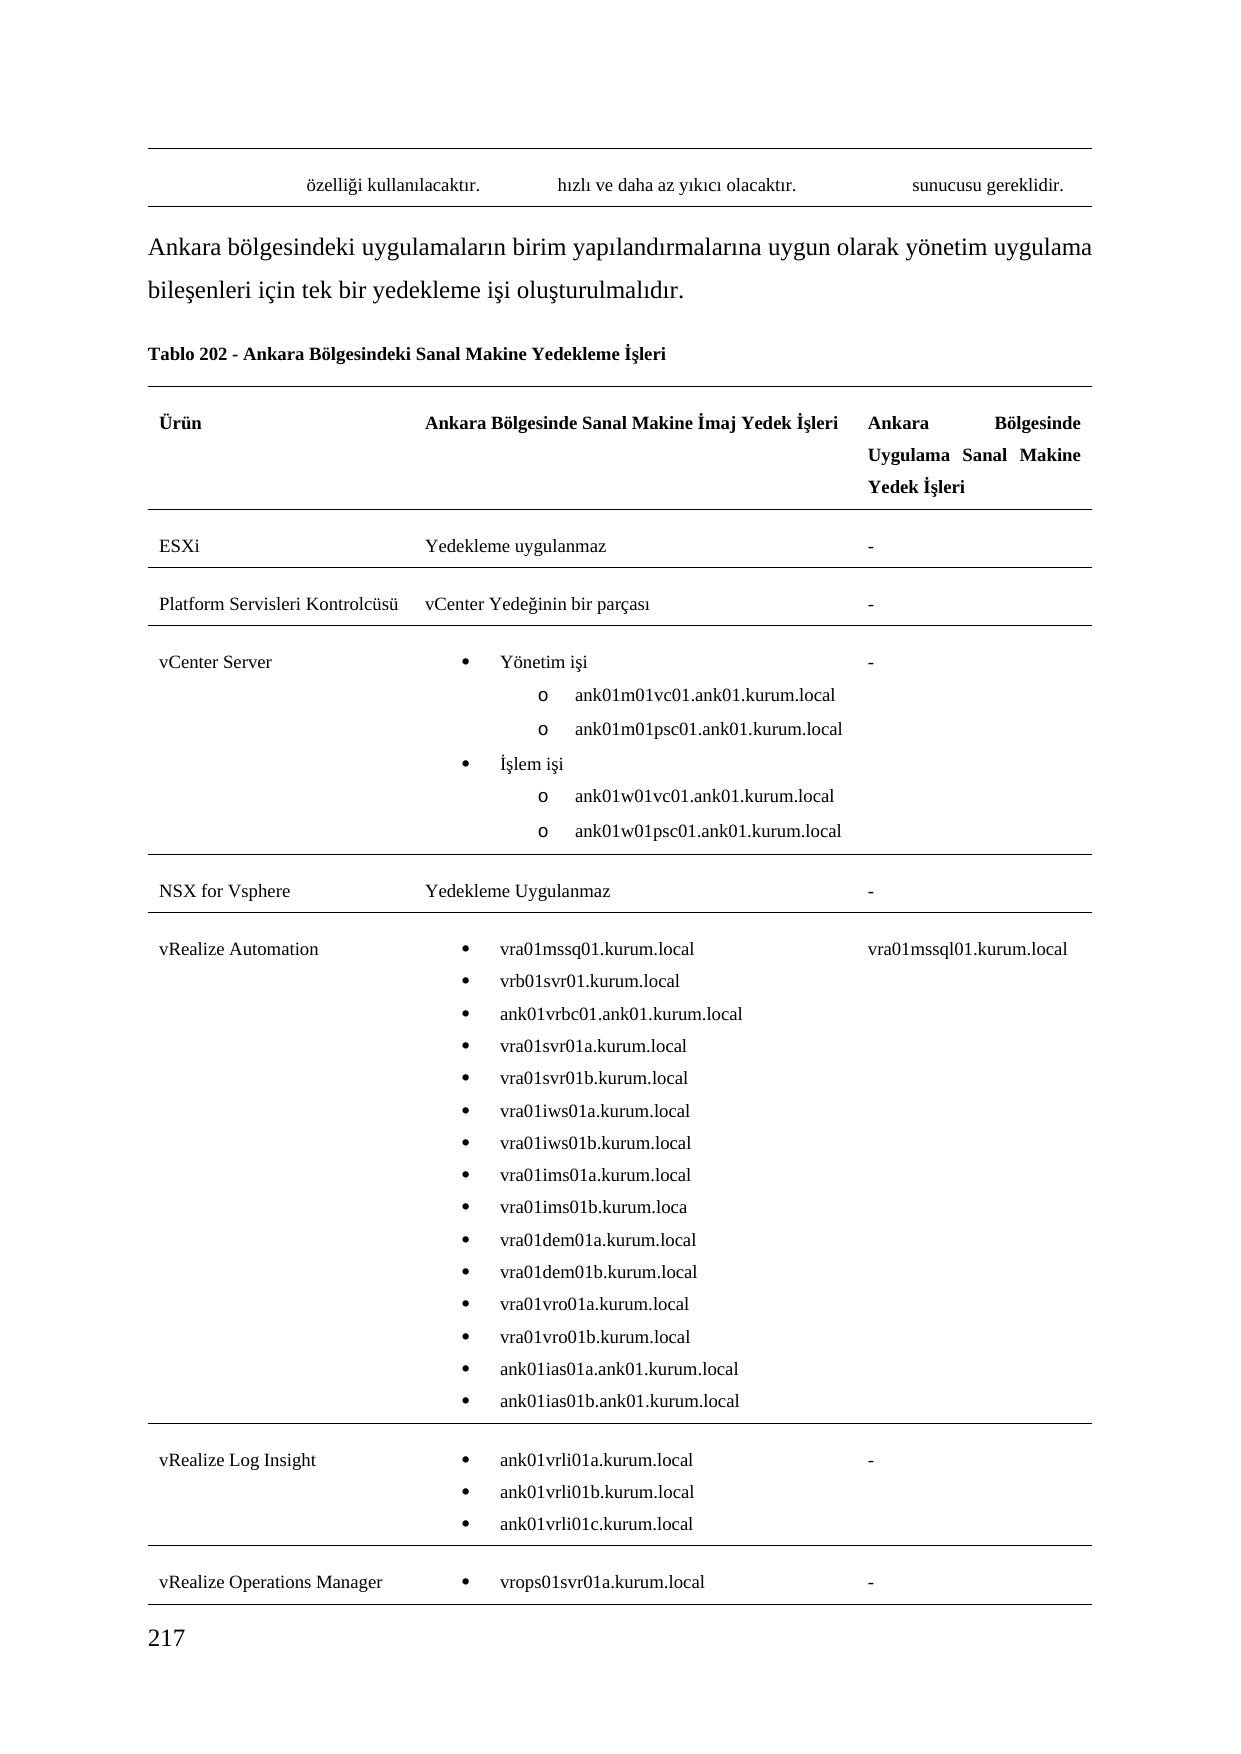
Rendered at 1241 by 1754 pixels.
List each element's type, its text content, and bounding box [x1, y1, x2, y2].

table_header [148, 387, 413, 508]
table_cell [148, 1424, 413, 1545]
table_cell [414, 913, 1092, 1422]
text Ankara bölgesindeki uygulamaların birim yapılandırmalarına uygun olarak yönetim uygulama bileşenleri için tek bir yedekleme işi oluşturulmalıdır. [148, 232, 1093, 304]
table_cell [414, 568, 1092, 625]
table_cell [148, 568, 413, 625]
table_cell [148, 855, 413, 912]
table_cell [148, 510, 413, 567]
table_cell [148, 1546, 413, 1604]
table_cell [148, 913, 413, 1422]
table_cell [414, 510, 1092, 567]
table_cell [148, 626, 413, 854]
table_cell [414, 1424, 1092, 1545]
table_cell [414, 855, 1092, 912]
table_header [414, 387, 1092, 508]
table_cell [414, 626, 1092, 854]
text Tablo 202 - Ankara Bölgesindeki Sanal Makine Yedekleme İşleri [148, 343, 1093, 365]
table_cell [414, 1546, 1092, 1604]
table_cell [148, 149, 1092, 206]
